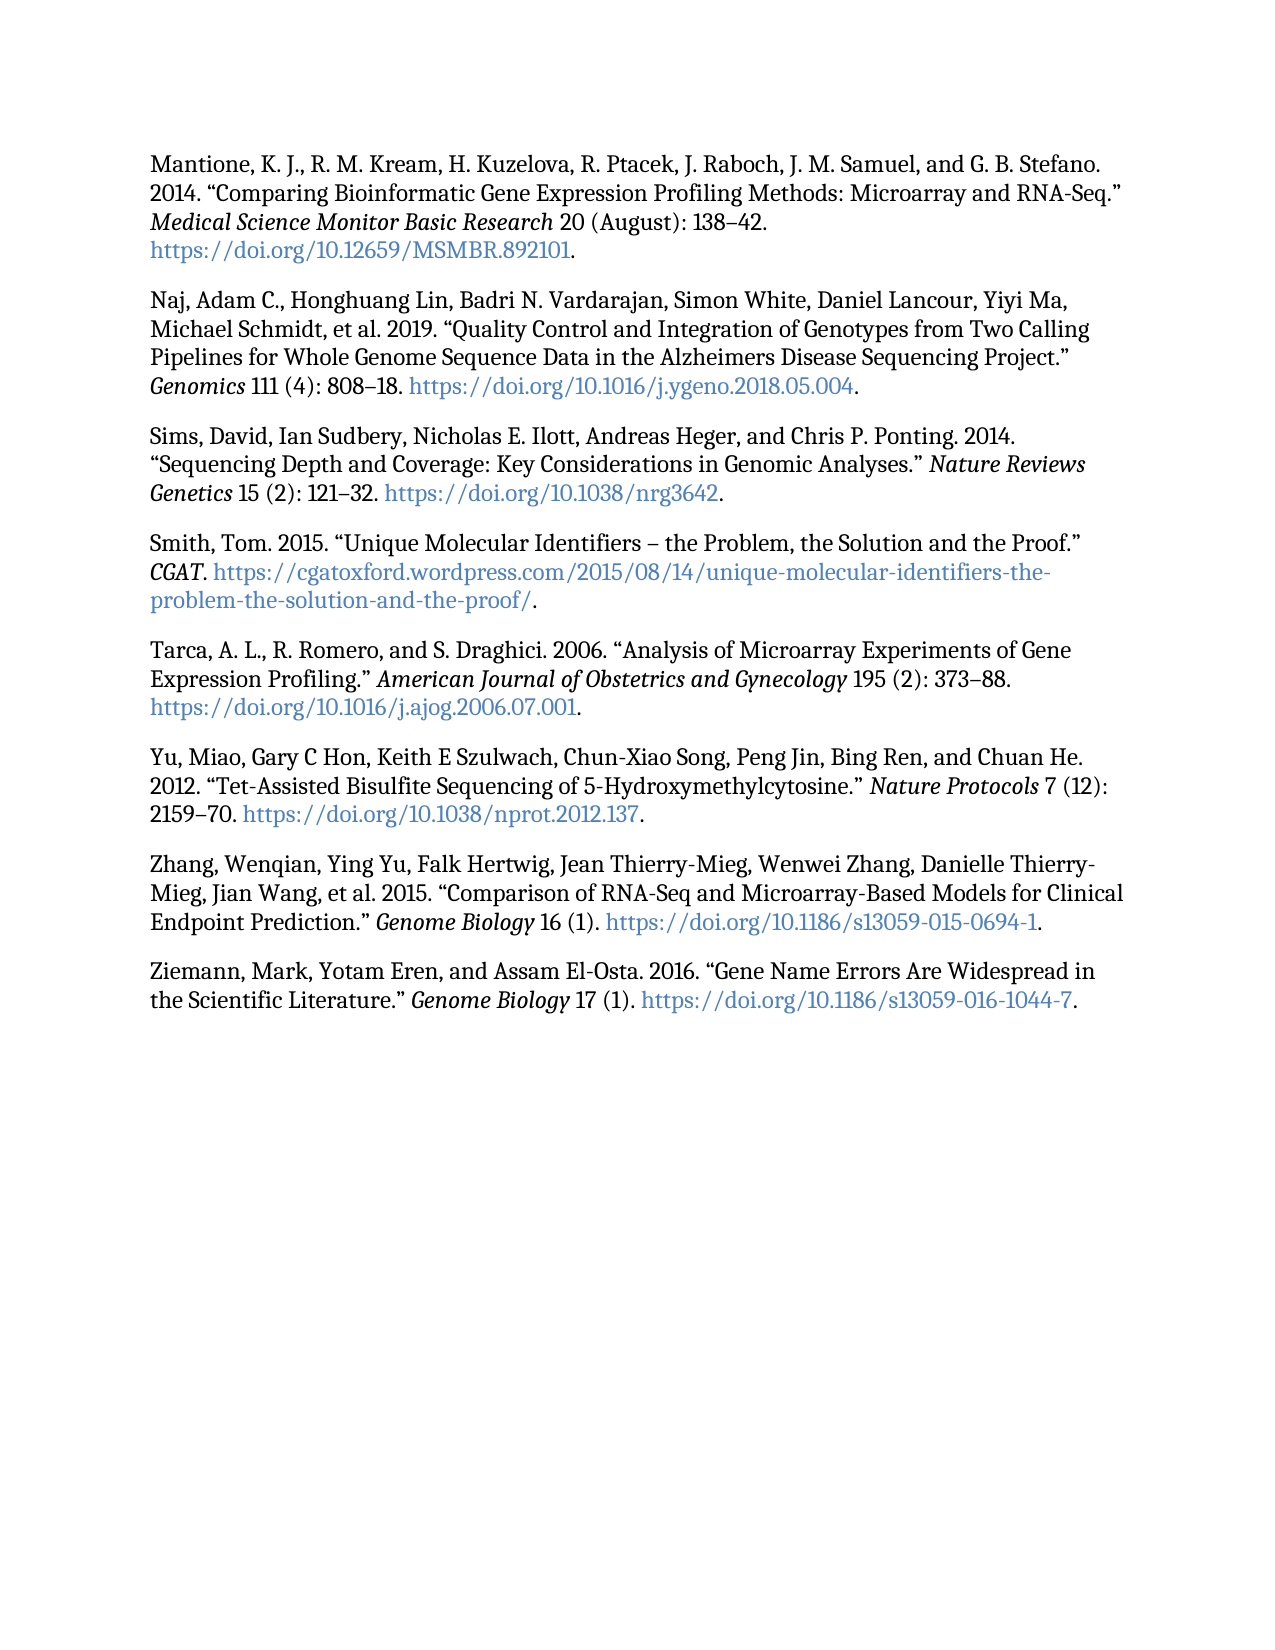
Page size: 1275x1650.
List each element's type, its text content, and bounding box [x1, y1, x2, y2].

text Mantione, K. J., R. M. Kream, H. Kuzelova, R. Ptacek, J. Raboch, J. M. Samuel, and G. B. Stefano. 2014. “Comparing Bioinformatic Gene Expression Profiling Methods: Microarray and RNA-Seq.” Medical Science Monitor Basic Research 20 (August): 138–42. https://doi.org/10.12659/MSMBR.892101. [150, 150, 1125, 265]
text Zhang, Wenqian, Ying Yu, Falk Hertwig, Jean Thierry-Mieg, Wenwei Zhang, Danielle Thierry-Mieg, Jian Wang, et al. 2015. “Comparison of RNA-Seq and Microarray-Based Models for Clinical Endpoint Prediction.” Genome Biology 16 (1). https://doi.org/10.1186/s13059-015-0694-1. [150, 850, 1125, 936]
text Smith, Tom. 2015. “Unique Molecular Identifiers – the Problem, the Solution and the Proof.” CGAT. https://cgatoxford.wordpress.com/2015/08/14/unique-molecular-identifiers-the-problem-the-solution-and-the-proof/. [150, 529, 1125, 615]
text Ziemann, Mark, Yotam Eren, and Assam El-Osta. 2016. “Gene Name Errors Are Widespread in the Scientific Literature.” Genome Biology 17 (1). https://doi.org/10.1186/s13059-016-1044-7. [150, 957, 1125, 1014]
text Tarca, A. L., R. Romero, and S. Draghici. 2006. “Analysis of Microarray Experiments of Gene Expression Profiling.” American Journal of Obstetrics and Gynecology 195 (2): 373–88. https://doi.org/10.1016/j.ajog.2006.07.001. [150, 636, 1125, 722]
text Naj, Adam C., Honghuang Lin, Badri N. Vardarajan, Simon White, Daniel Lancour, Yiyi Ma, Michael Schmidt, et al. 2019. “Quality Control and Integration of Genotypes from Two Calling Pipelines for Whole Genome Sequence Data in the Alzheimers Disease Sequencing Project.” Genomics 111 (4): 808–18. https://doi.org/10.1016/j.ygeno.2018.05.004. [150, 286, 1125, 401]
text Yu, Miao, Gary C Hon, Keith E Szulwach, Chun-Xiao Song, Peng Jin, Bing Ren, and Chuan He. 2012. “Tet-Assisted Bisulfite Sequencing of 5-Hydroxymethylcytosine.” Nature Protocols 7 (12): 2159–70. https://doi.org/10.1038/nprot.2012.137. [150, 743, 1125, 829]
text Sims, David, Ian Sudbery, Nicholas E. Ilott, Andreas Heger, and Chris P. Ponting. 2014. “Sequencing Depth and Coverage: Key Considerations in Genomic Analyses.” Nature Reviews Genetics 15 (2): 121–32. https://doi.org/10.1038/nrg3642. [150, 422, 1125, 508]
